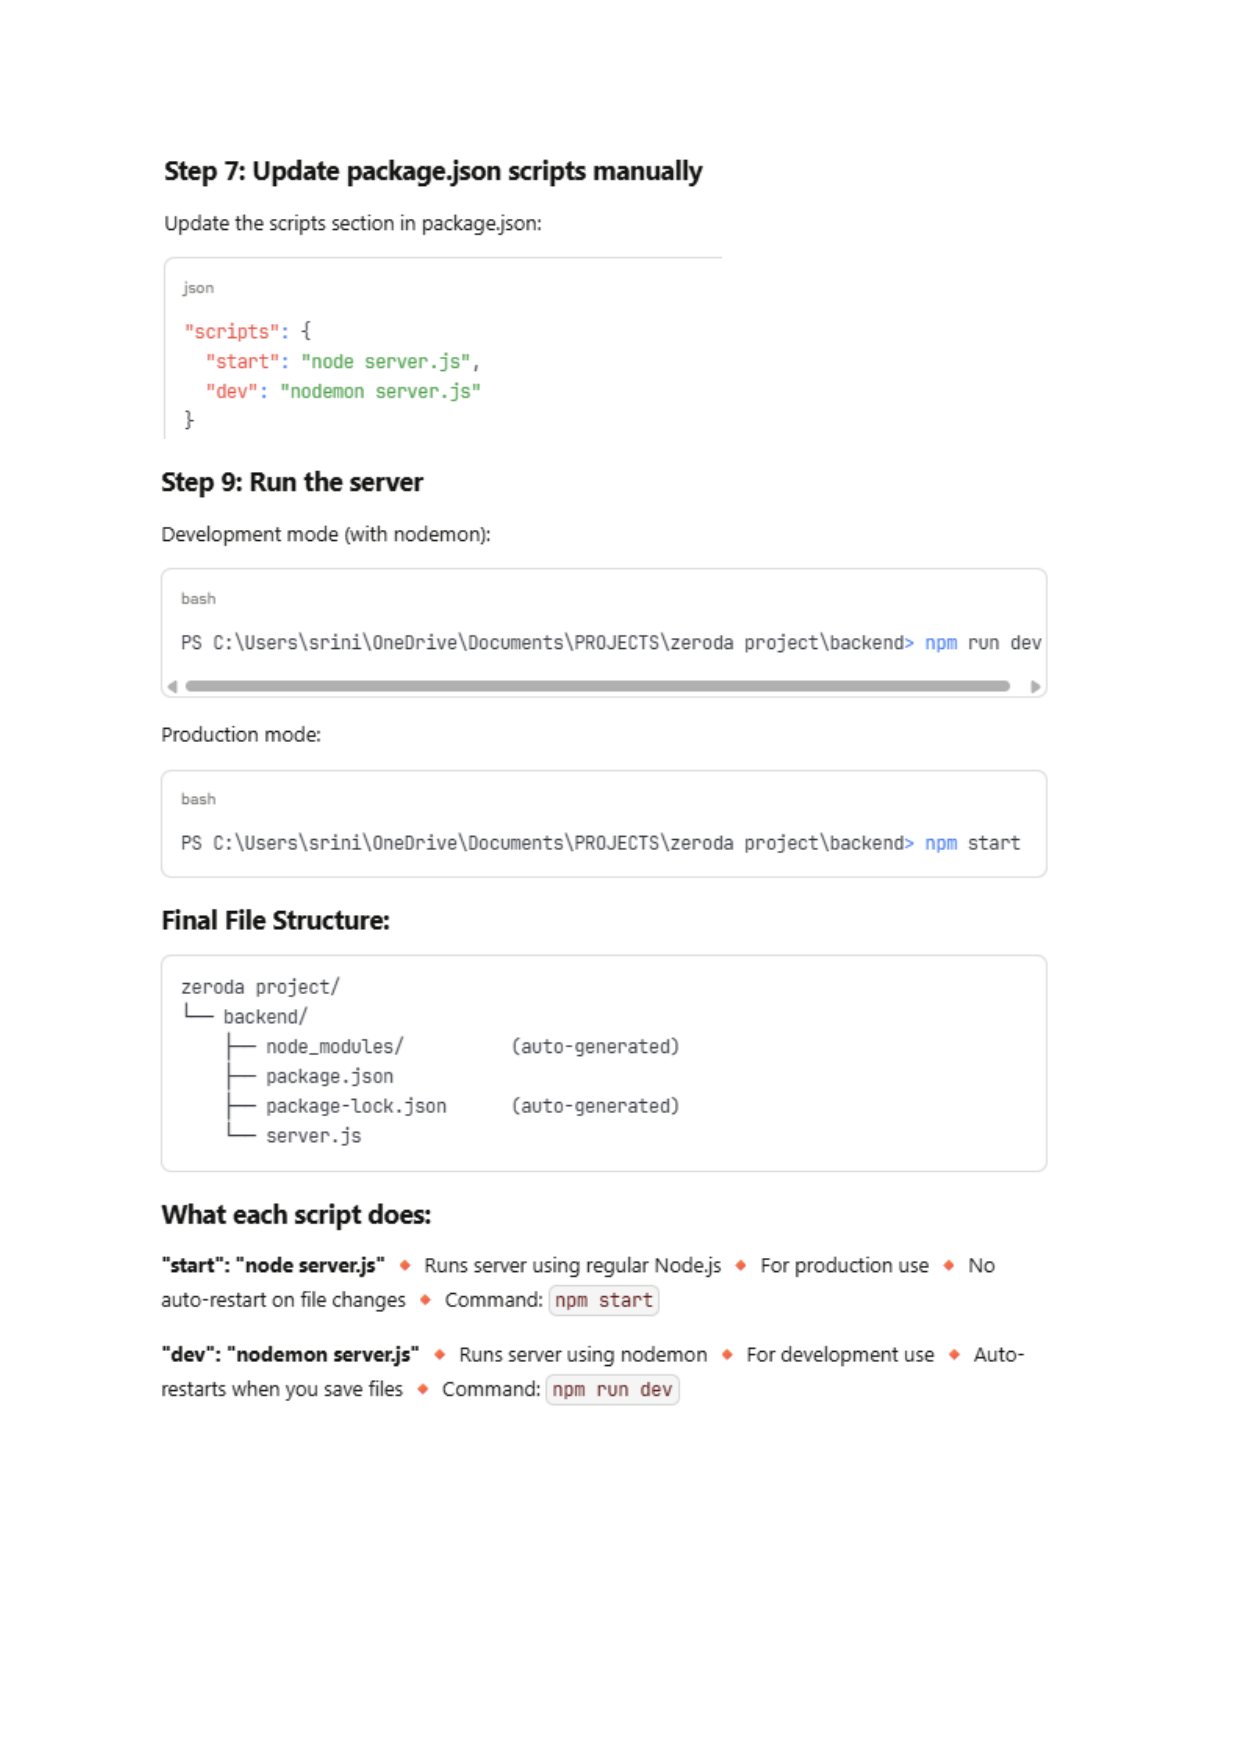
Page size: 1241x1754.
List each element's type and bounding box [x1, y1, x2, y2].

picture [150, 457, 1050, 1412]
picture [150, 150, 722, 439]
